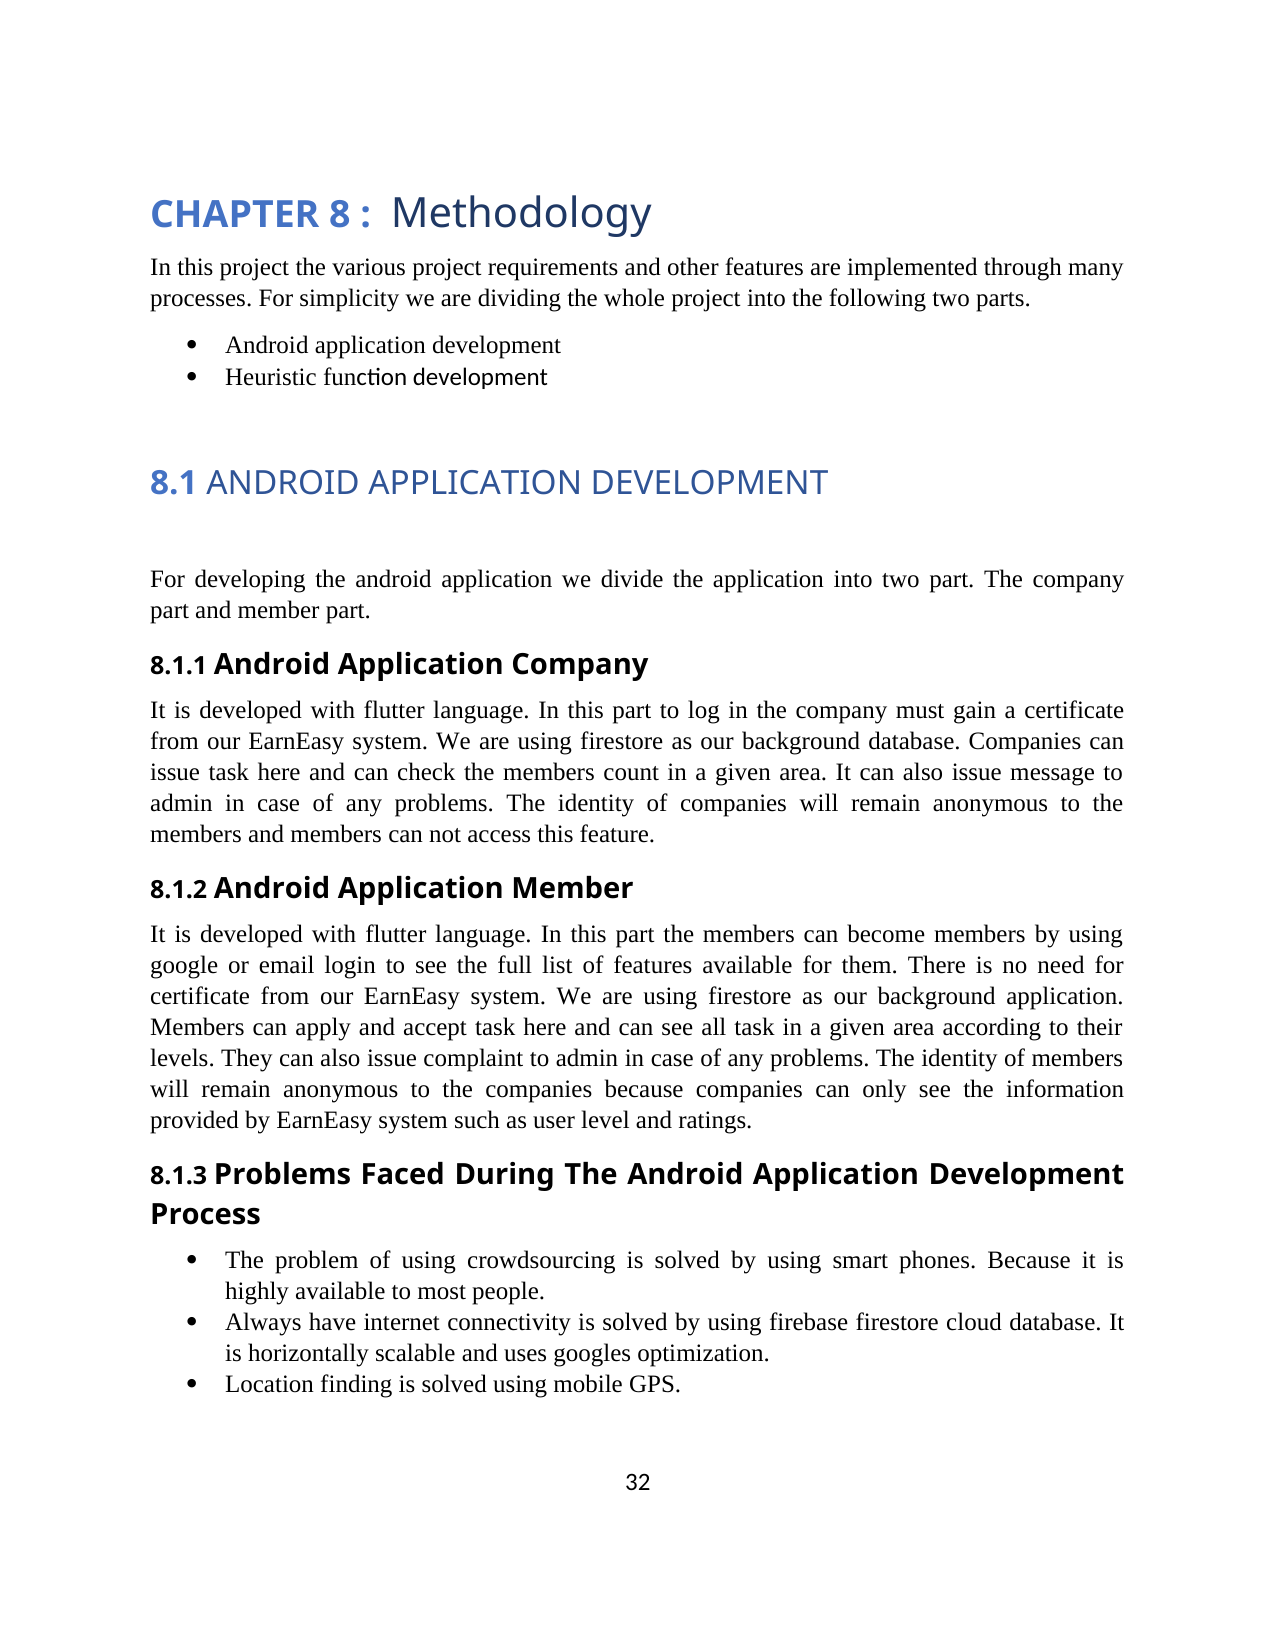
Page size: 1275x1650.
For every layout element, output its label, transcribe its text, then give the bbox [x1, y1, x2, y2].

list Android application development [187, 330, 1125, 359]
subtitle Android Application Member [150, 867, 1125, 907]
text In this project the various project requirements and other features are implemented through many processes. For simplicity we are dividing the whole project into the following two parts. [150, 252, 1125, 311]
list Always have internet connectivity is solved by using firebase firestore cloud database. It is horizontally scalable and uses googles optimization. [187, 1307, 1125, 1367]
subtitle Android Application Company [150, 643, 1125, 683]
subtitle Methodology [150, 182, 1125, 239]
list Heuristic function development [187, 361, 1125, 392]
subtitle Problems Faced During The Android Application Development Process [150, 1153, 1125, 1233]
text It is developed with flutter language. In this part to log in the company must gain a certificate from our EarnEasy system. We are using firestore as our background database. Companies can issue task here and can check the members count in a given area. It can also issue message to admin in case of any problems. The identity of companies will remain anonymous to the members and members can not access this feature. [150, 695, 1125, 848]
list Location finding is solved using mobile GPS. [187, 1369, 1125, 1398]
subtitle ANDROID APPLICATION DEVELOPMENT [150, 459, 1125, 504]
text It is developed with flutter language. In this part the members can become members by using google or email login to see the full list of features available for them. There is no need for certificate from our EarnEasy system. We are using firestore as our background application. Members can apply and accept task here and can see all task in a given area according to their levels. They can also issue complaint to admin in case of any problems. The identity of members will remain anonymous to the companies because companies can only see the information provided by EarnEasy system such as user level and ratings. [150, 919, 1125, 1134]
text For developing the android application we divide the application into two part. The company part and member part. [150, 564, 1125, 624]
list The problem of using crowdsourcing is solved by using smart phones. Because it is highly available to most people. [187, 1245, 1125, 1305]
